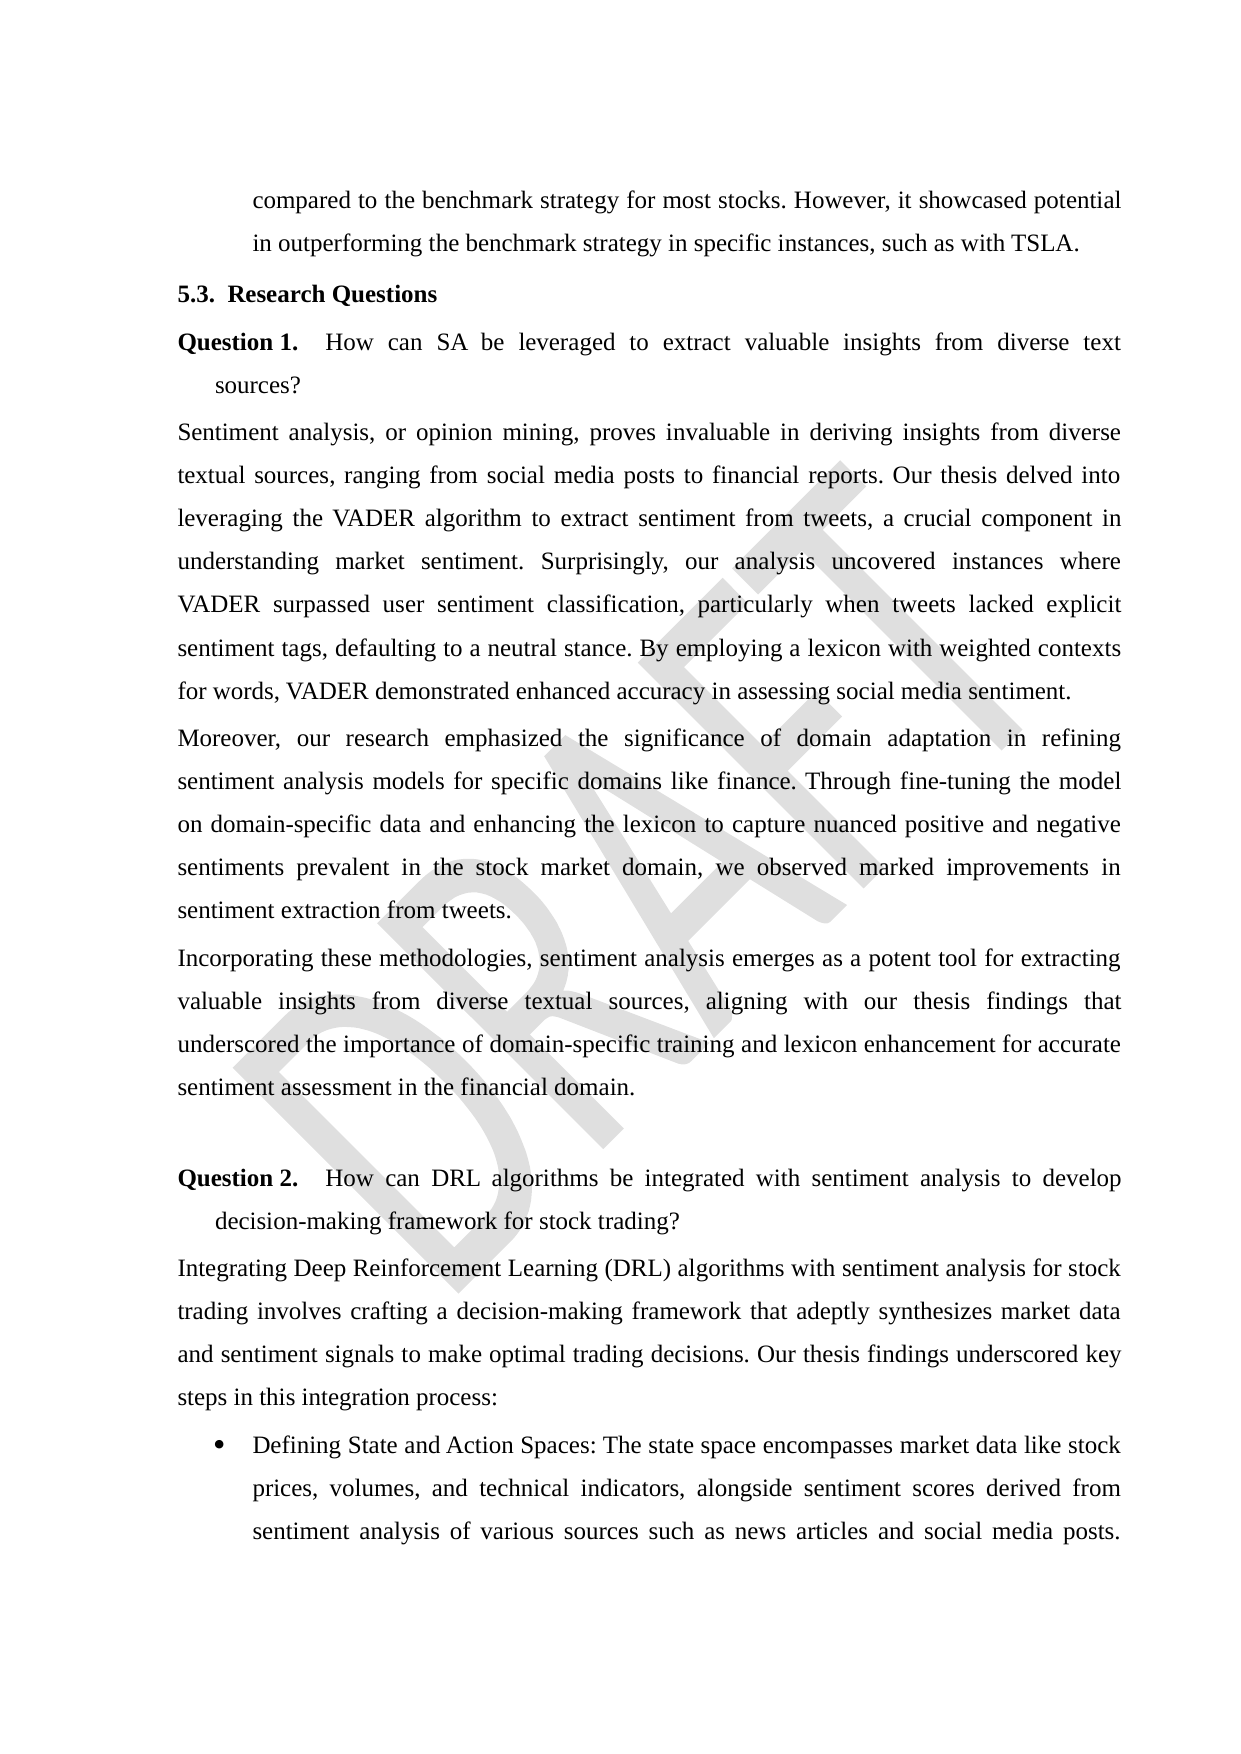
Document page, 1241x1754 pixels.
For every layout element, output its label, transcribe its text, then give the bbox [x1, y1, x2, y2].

text Integrating Deep Reinforcement Learning (DRL) algorithms with sentiment analysis for stock trading involves crafting a decision-making framework that adeptly synthesizes market data and sentiment signals to make optimal trading decisions. Our thesis findings underscored key steps in this integration process: [177, 1253, 1122, 1411]
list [215, 1430, 1122, 1545]
list How can SA be leveraged to extract valuable insights from diverse text sources? [177, 327, 1122, 398]
text Moreover, our research emphasized the significance of domain adaptation in refining sentiment analysis models for specific domains like finance. Through fine-tuning the model on domain-specific data and enhancing the lexicon to capture nuanced positive and negative sentiments prevalent in the stock market domain, we observed marked improvements in sentiment extraction from tweets. [177, 723, 1122, 924]
text Sentiment analysis, or opinion mining, proves invaluable in deriving insights from diverse textual sources, ranging from social media posts to financial reports. Our thesis delved into leveraging the VADER algorithm to extract sentiment from tweets, a crucial component in understanding market sentiment. Surprisingly, our analysis uncovered instances where VADER surpassed user sentiment classification, particularly when tweets lacked explicit sentiment tags, defaulting to a neutral stance. By employing a lexicon with weighted contexts for words, VADER demonstrated enhanced accuracy in assessing social media sentiment. [177, 417, 1122, 704]
text Incorporating these methodologies, sentiment analysis emerges as a potent tool for extracting valuable insights from diverse textual sources, aligning with our thesis findings that underscored the importance of domain-specific training and lexicon enhancement for accurate sentiment assessment in the financial domain. [177, 943, 1122, 1101]
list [215, 185, 1122, 257]
subtitle Research Questions [177, 279, 1122, 308]
list How can DRL algorithms be integrated with sentiment analysis to develop decision-making framework for stock trading? [177, 1163, 1122, 1234]
